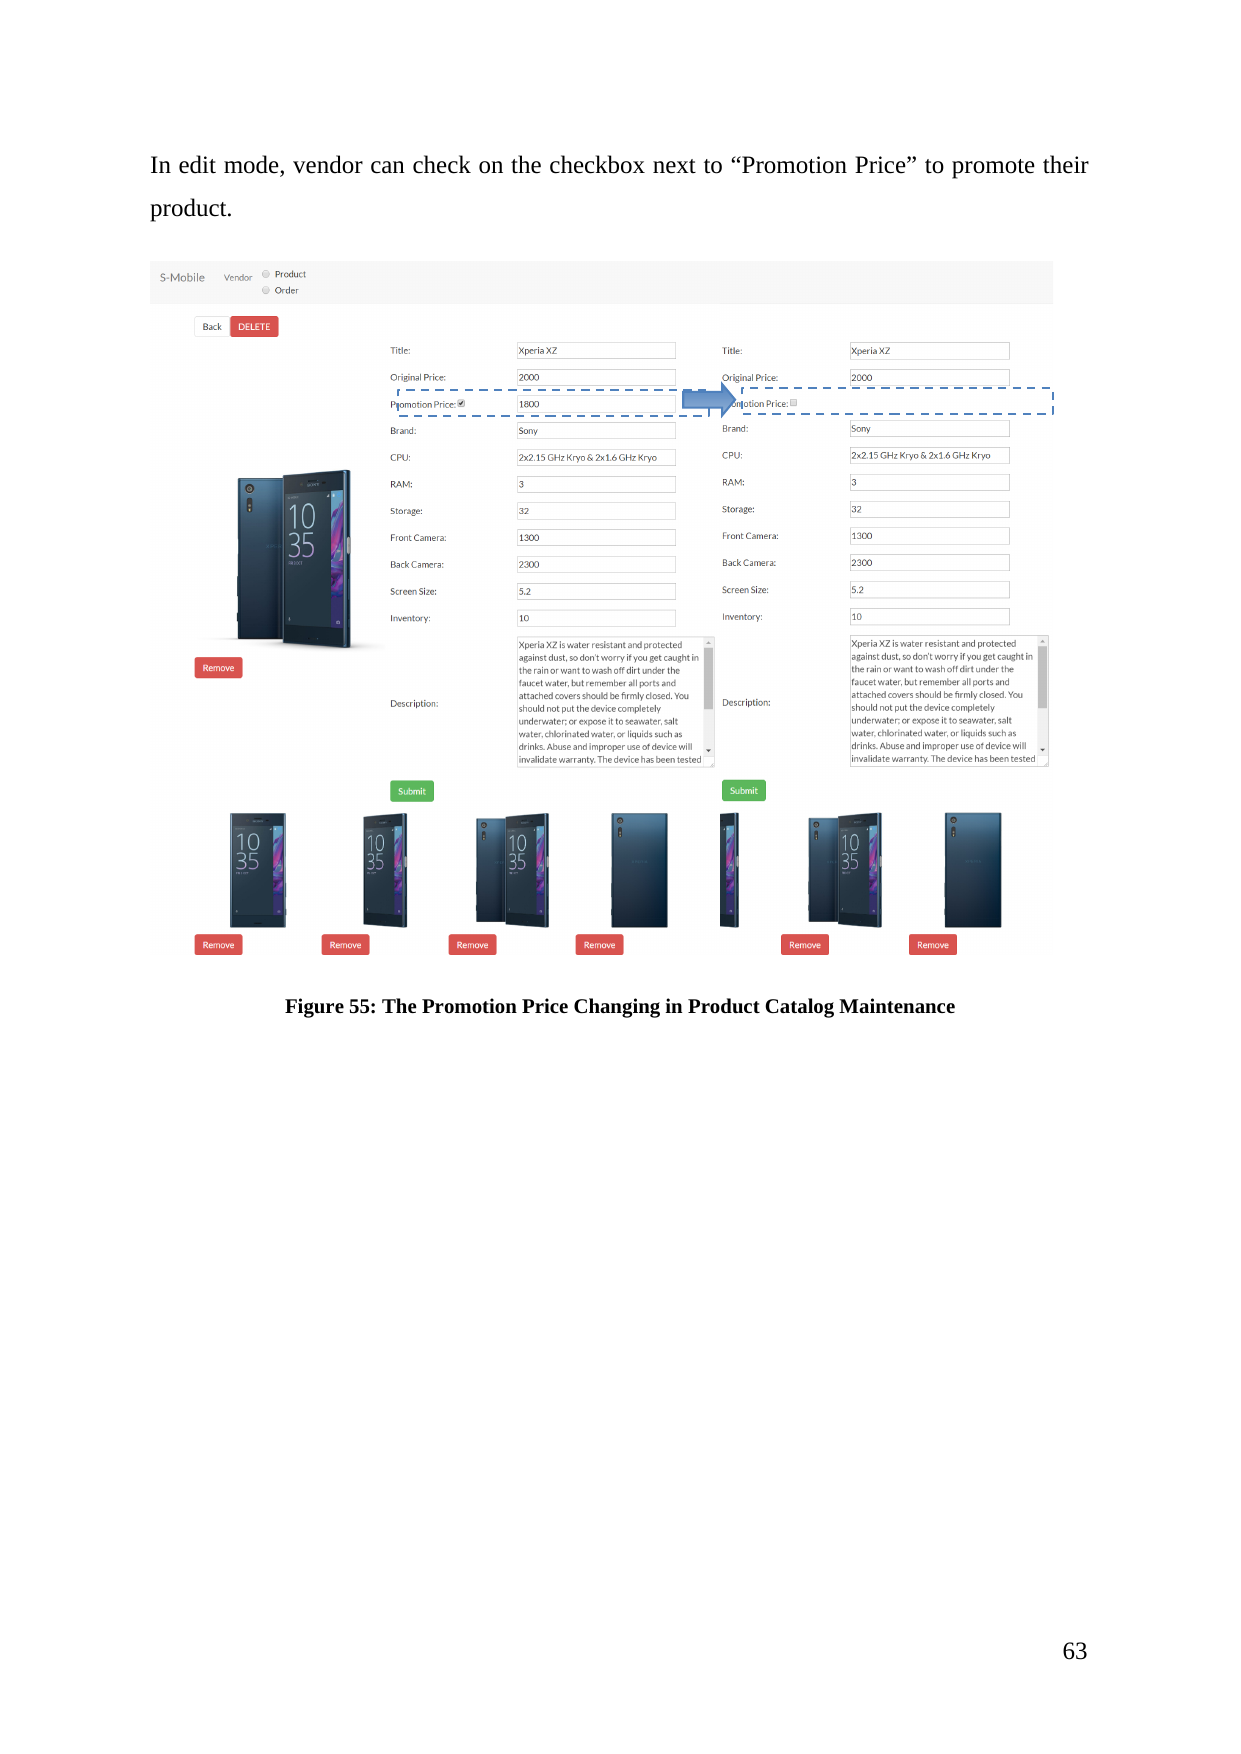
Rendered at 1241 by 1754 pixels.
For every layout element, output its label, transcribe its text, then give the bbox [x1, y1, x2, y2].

picture [150, 261, 1054, 955]
text Figure 55: The Promotion Price Changing in Product Catalog Maintenance [150, 994, 1090, 1018]
text In edit mode, vendor can check on the checkbox next to “Promotion Price” to promote their product. [150, 150, 1090, 222]
